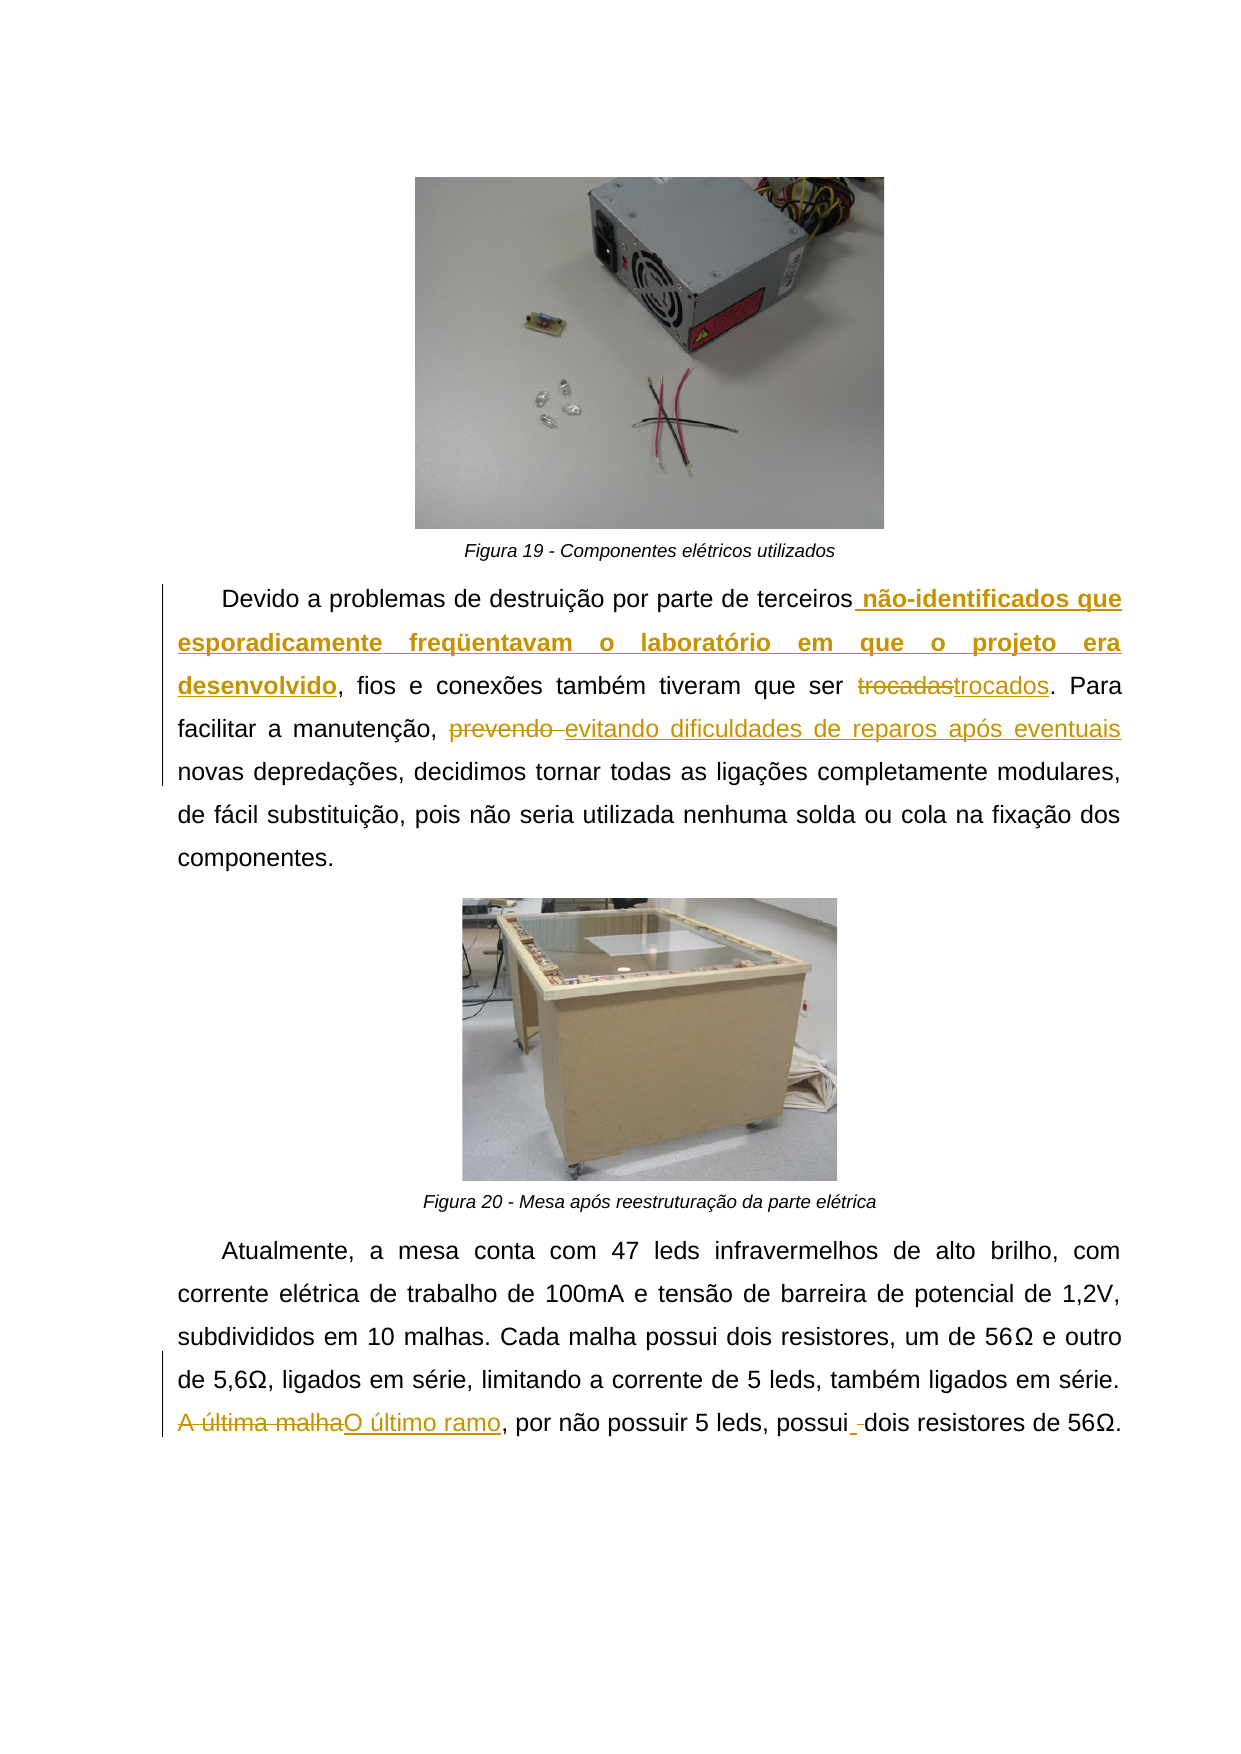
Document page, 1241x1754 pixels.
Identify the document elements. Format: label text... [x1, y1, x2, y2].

text Devido a problemas de destruição por parte de terceiros, fios e conexões também tiveram que ser . Para facilitar a manutenção, novas depredações, decidimos tornar todas as ligações completamente modulares, de fácil substituição, pois não seria utilizada nenhuma solda ou cola na fixação dos componentes. [177, 654, 1122, 872]
picture [415, 177, 885, 529]
text Atualmente, a mesa conta com 47 leds infravermelhos de alto brilho, com corrente elétrica de trabalho de 100mA e tensão de barreira de potencial de 1,2V, subdivididos em 10 malhas. Cada malha possui dois resistores, um de 56Ω e outro de 5,6Ω, ligados em série, limitando a corrente de 5 leds, também ligados em série. , por não possuir 5 leds, possuidois resistores de 56Ω. [177, 1236, 1122, 1466]
text Devido a problemas de destruição por parte de terceiros, fios e conexões também tiveram que ser . Para facilitar a manutenção, novas depredações, decidimos tornar todas as ligações completamente modulares, de fácil substituição, pois não seria utilizada nenhuma solda ou cola na fixação dos componentes. [177, 584, 1122, 653]
picture [462, 898, 838, 1181]
